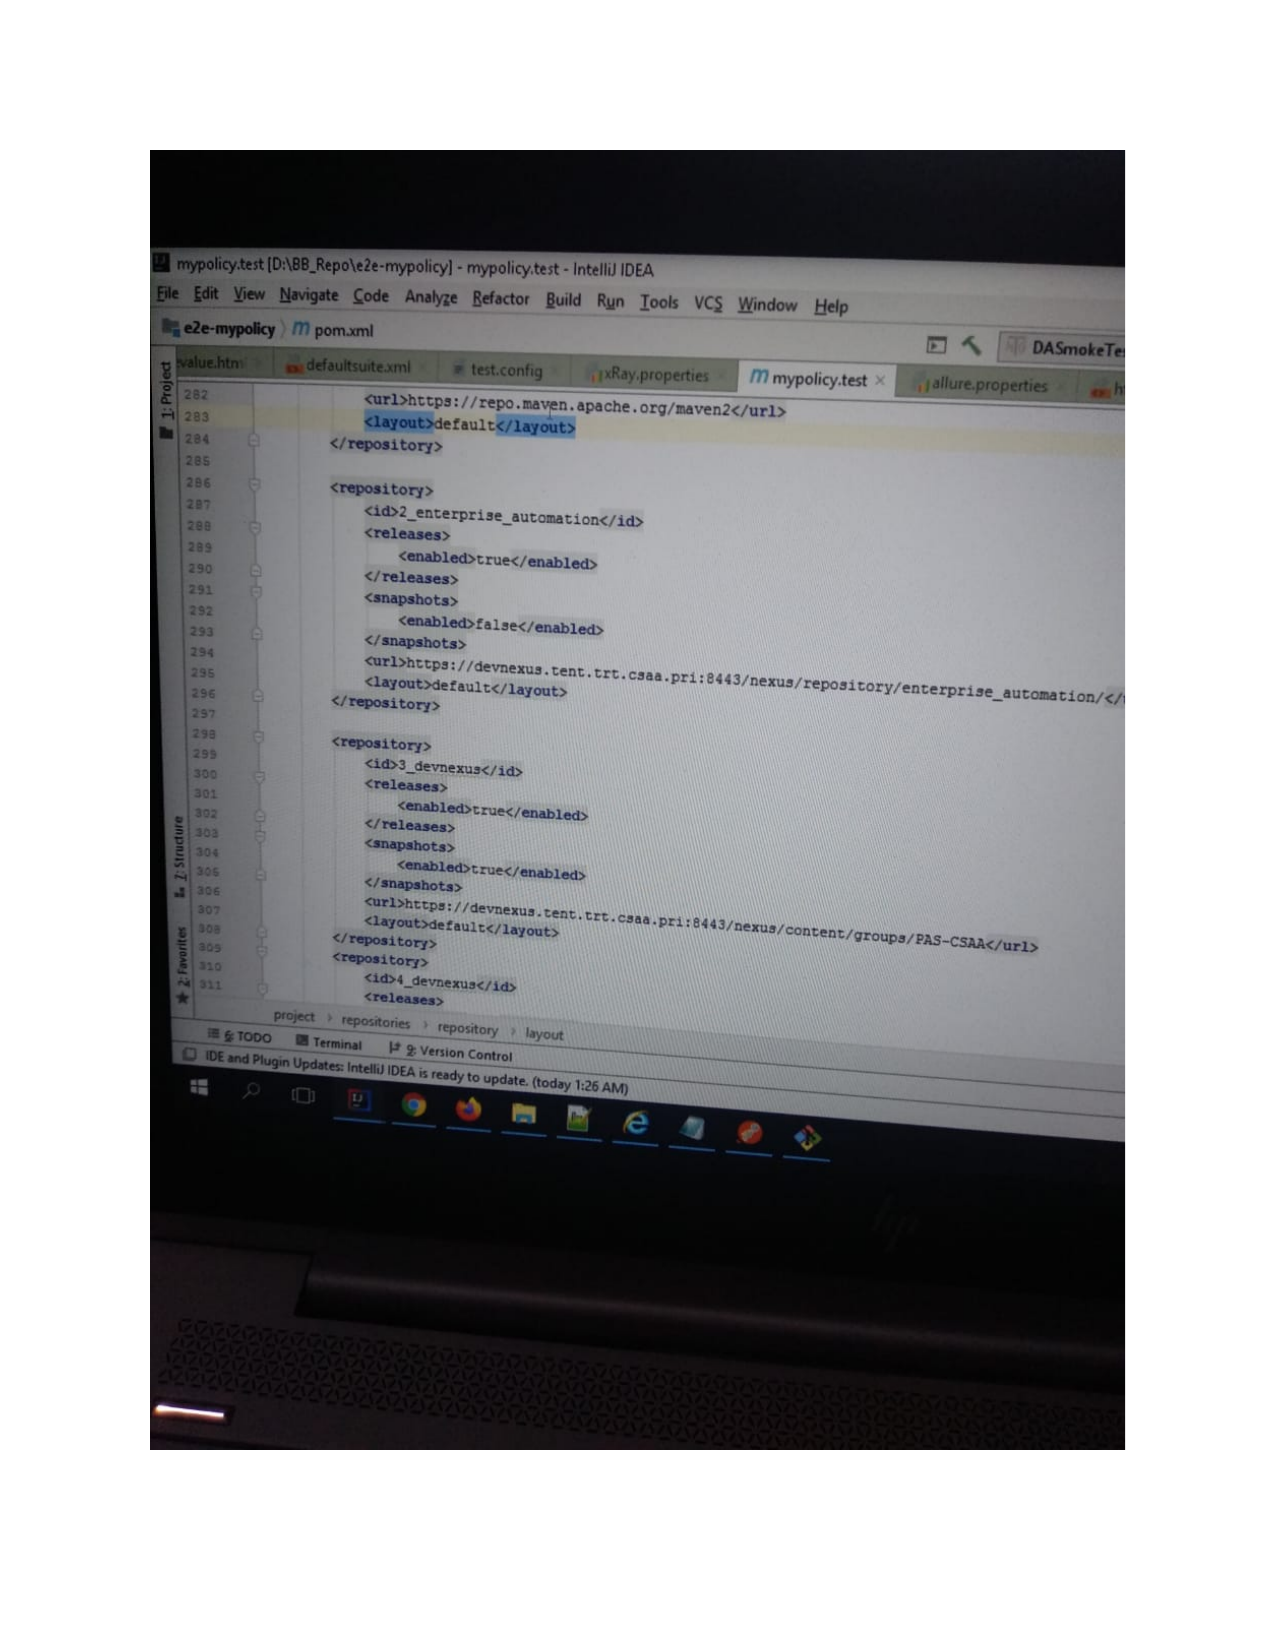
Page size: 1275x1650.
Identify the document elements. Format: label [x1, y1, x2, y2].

picture [150, 150, 1125, 1450]
